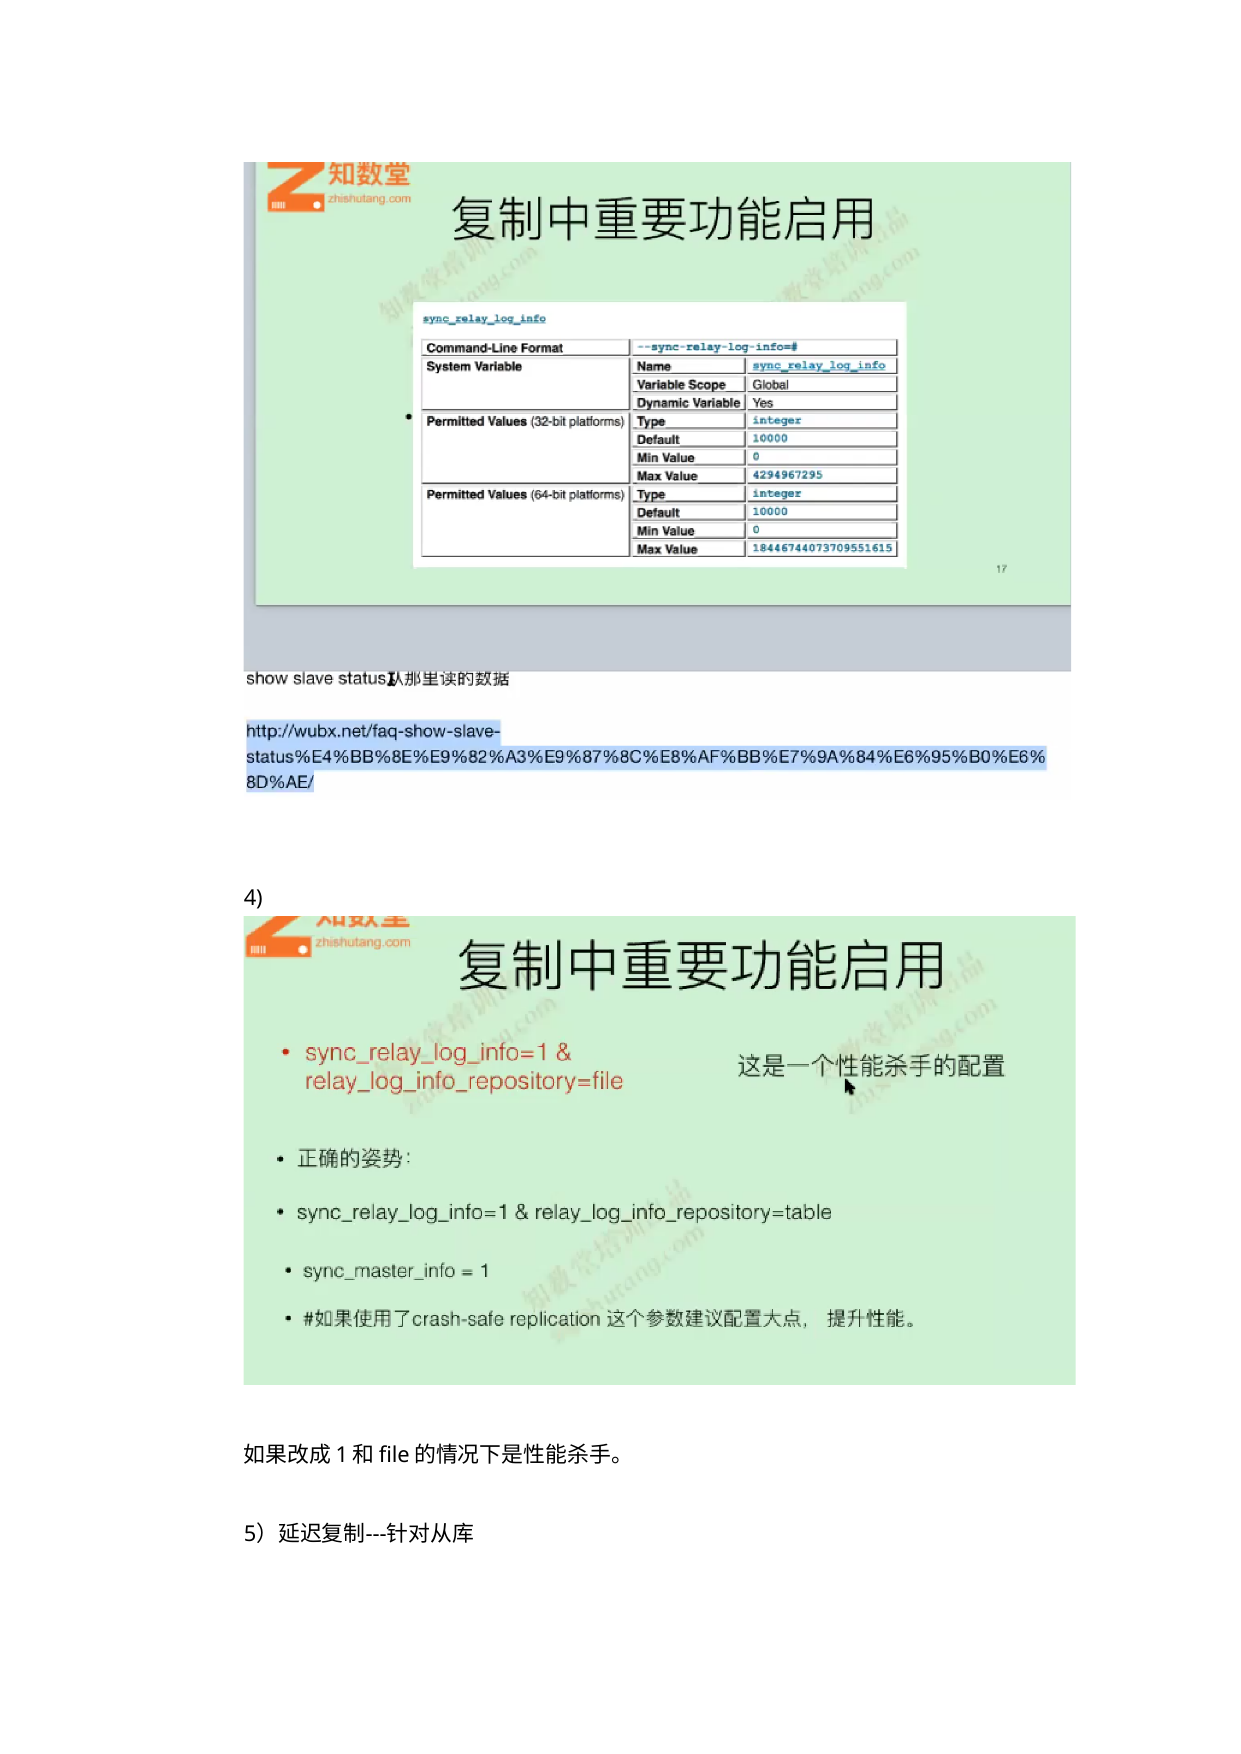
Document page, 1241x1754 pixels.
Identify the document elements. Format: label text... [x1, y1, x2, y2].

text 如果改成1和file的情况下是性能杀手。 [243, 1433, 1053, 1472]
picture [243, 162, 1072, 800]
text 5）延迟复制---针对从库 [243, 1512, 1053, 1552]
picture [243, 916, 1076, 1385]
text 4) [243, 877, 1053, 916]
